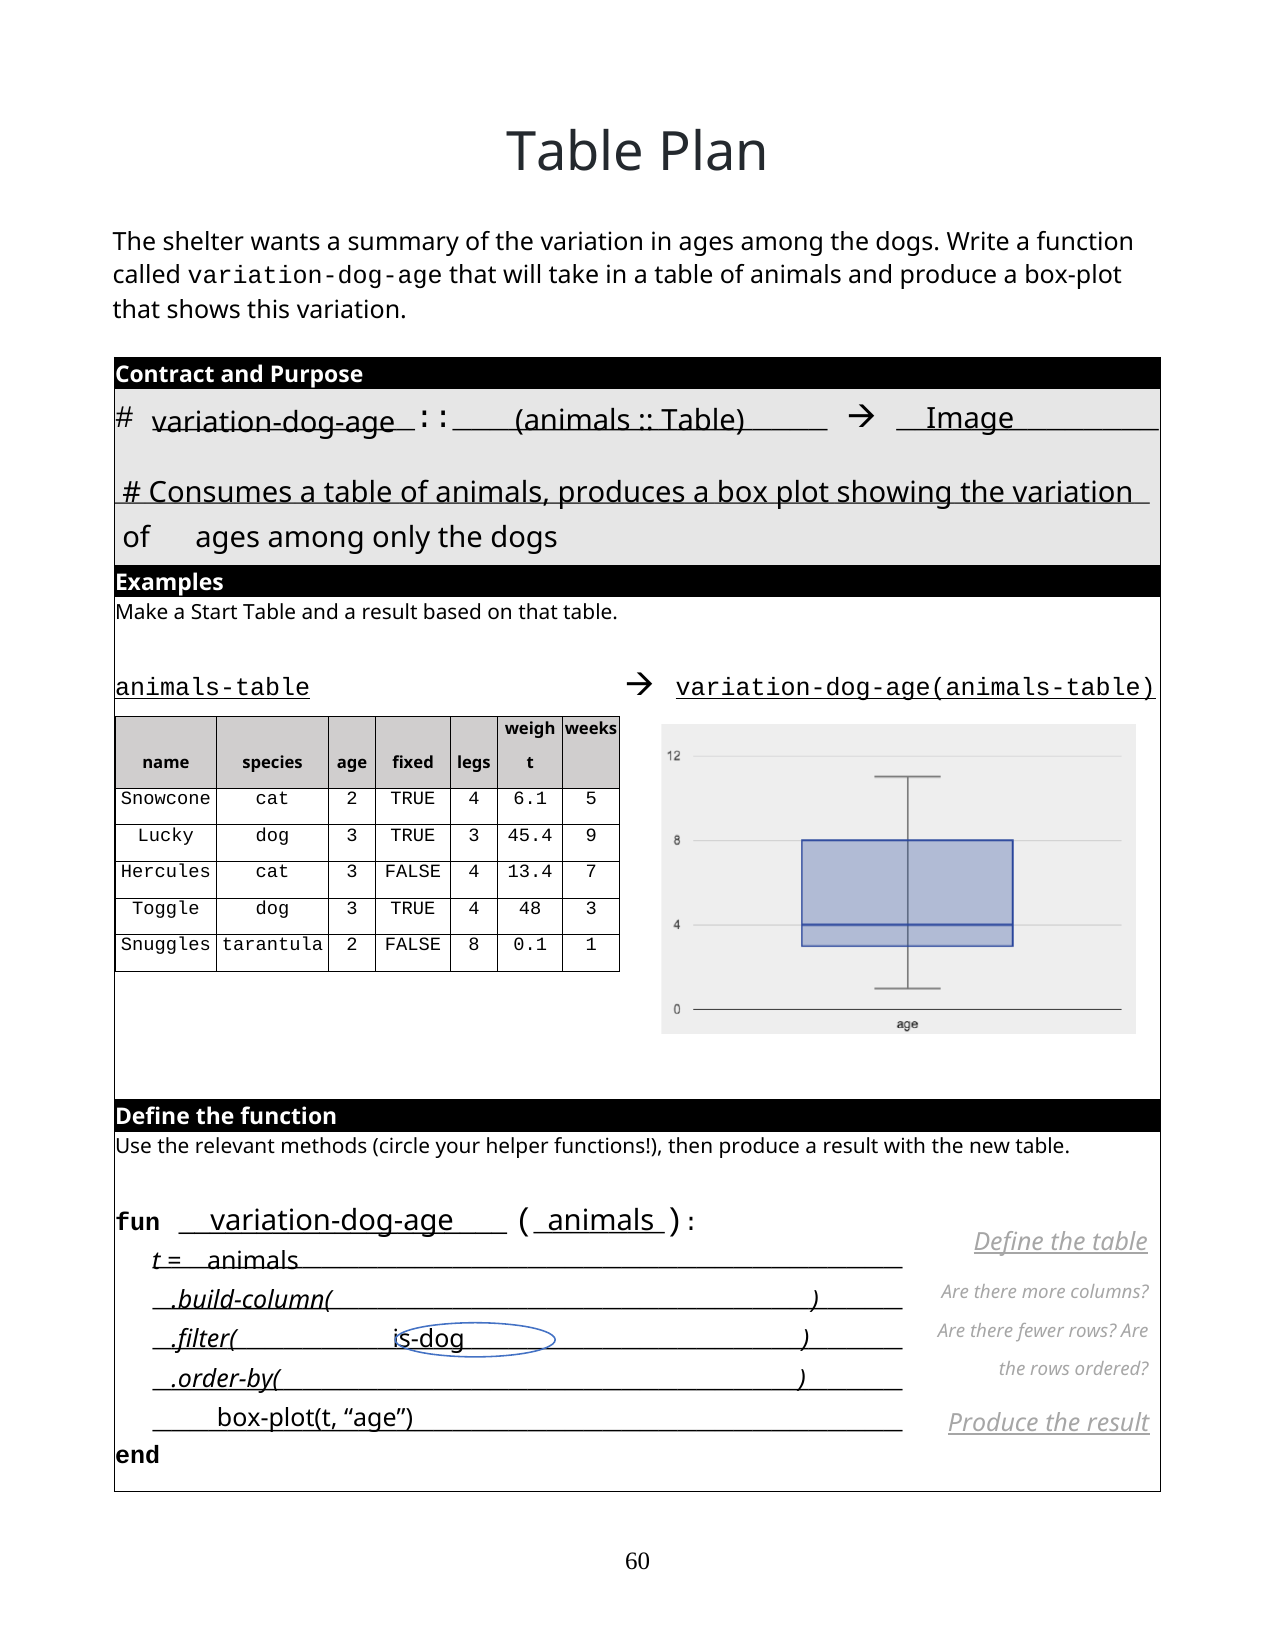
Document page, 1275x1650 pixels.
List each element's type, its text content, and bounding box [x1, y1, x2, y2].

table_cell Examples Make a Start Table and a result based on that table. animals-table variation-dog-age(animals-table) [115, 597, 1160, 1099]
subtitle Table Plan [112, 112, 1162, 186]
table_header Contract and Purpose # ______________::____________________ ______________ _____________________________________________________________________ [115, 389, 1160, 565]
picture [661, 724, 1136, 1034]
table_cell Define the function Use the relevant methods (circle your helper functions!), then produce a result with the new table. fun _____________________ (_______): ________________________________________ ________________________________________ ________________________________________ ________________________________________ ________________________________________ end [115, 1132, 1160, 1491]
text The shelter wants a summary of the variation in ages among the dogs. Write a function called variation-dog-age that will take in a table of animals and produce a box-plot that shows this variation. [112, 223, 1162, 326]
